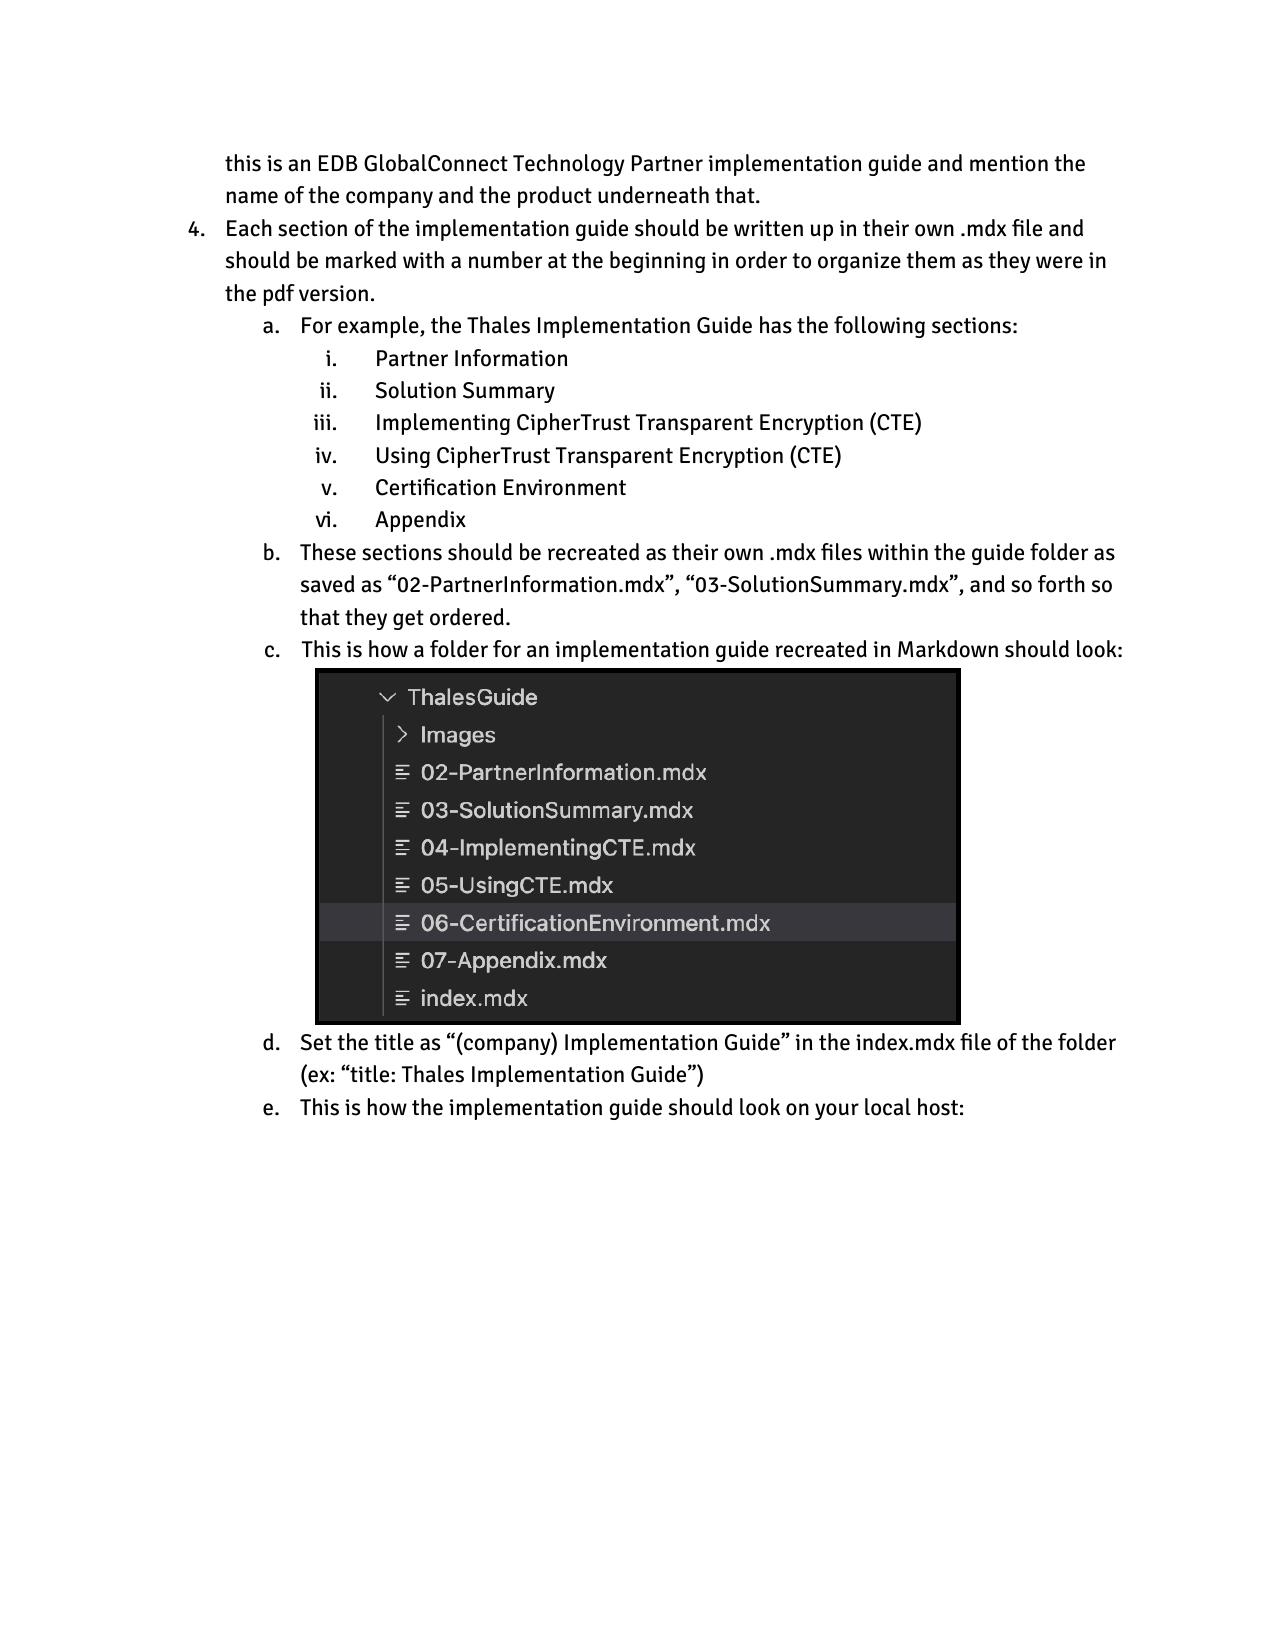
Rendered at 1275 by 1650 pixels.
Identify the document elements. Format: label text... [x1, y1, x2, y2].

list Partner Information [337, 344, 1125, 373]
list This is how the implementation guide should look on your local host: [262, 1094, 1125, 1122]
list Appendix [337, 506, 1125, 534]
picture [319, 673, 956, 1021]
list Set the title as “(company) Implementation Guide” in the index.mdx file of the folder (ex: “title: Thales Implementation Guide”) [262, 1029, 1125, 1089]
list Each section of the implementation guide should be written up in their own .mdx file and should be marked with a number at the beginning in order to organize them as they were in the pdf version. [187, 215, 1125, 308]
list This is how a folder for an implementation guide recreated in Markdown should look: [262, 636, 1125, 664]
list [187, 150, 1125, 211]
list Solution Summary [337, 377, 1125, 405]
list Implementing CipherTrust Transparent Encryption (CTE) [337, 409, 1125, 437]
list Certification Environment [337, 474, 1125, 502]
list Using CipherTrust Transparent Encryption (CTE) [337, 442, 1125, 470]
list These sections should be recreated as their own .mdx files within the guide folder as saved as “02-PartnerInformation.mdx”, “03-SolutionSummary.mdx”, and so forth so that they get ordered. [262, 539, 1125, 632]
list For example, the Thales Implementation Guide has the following sections: [262, 312, 1125, 340]
